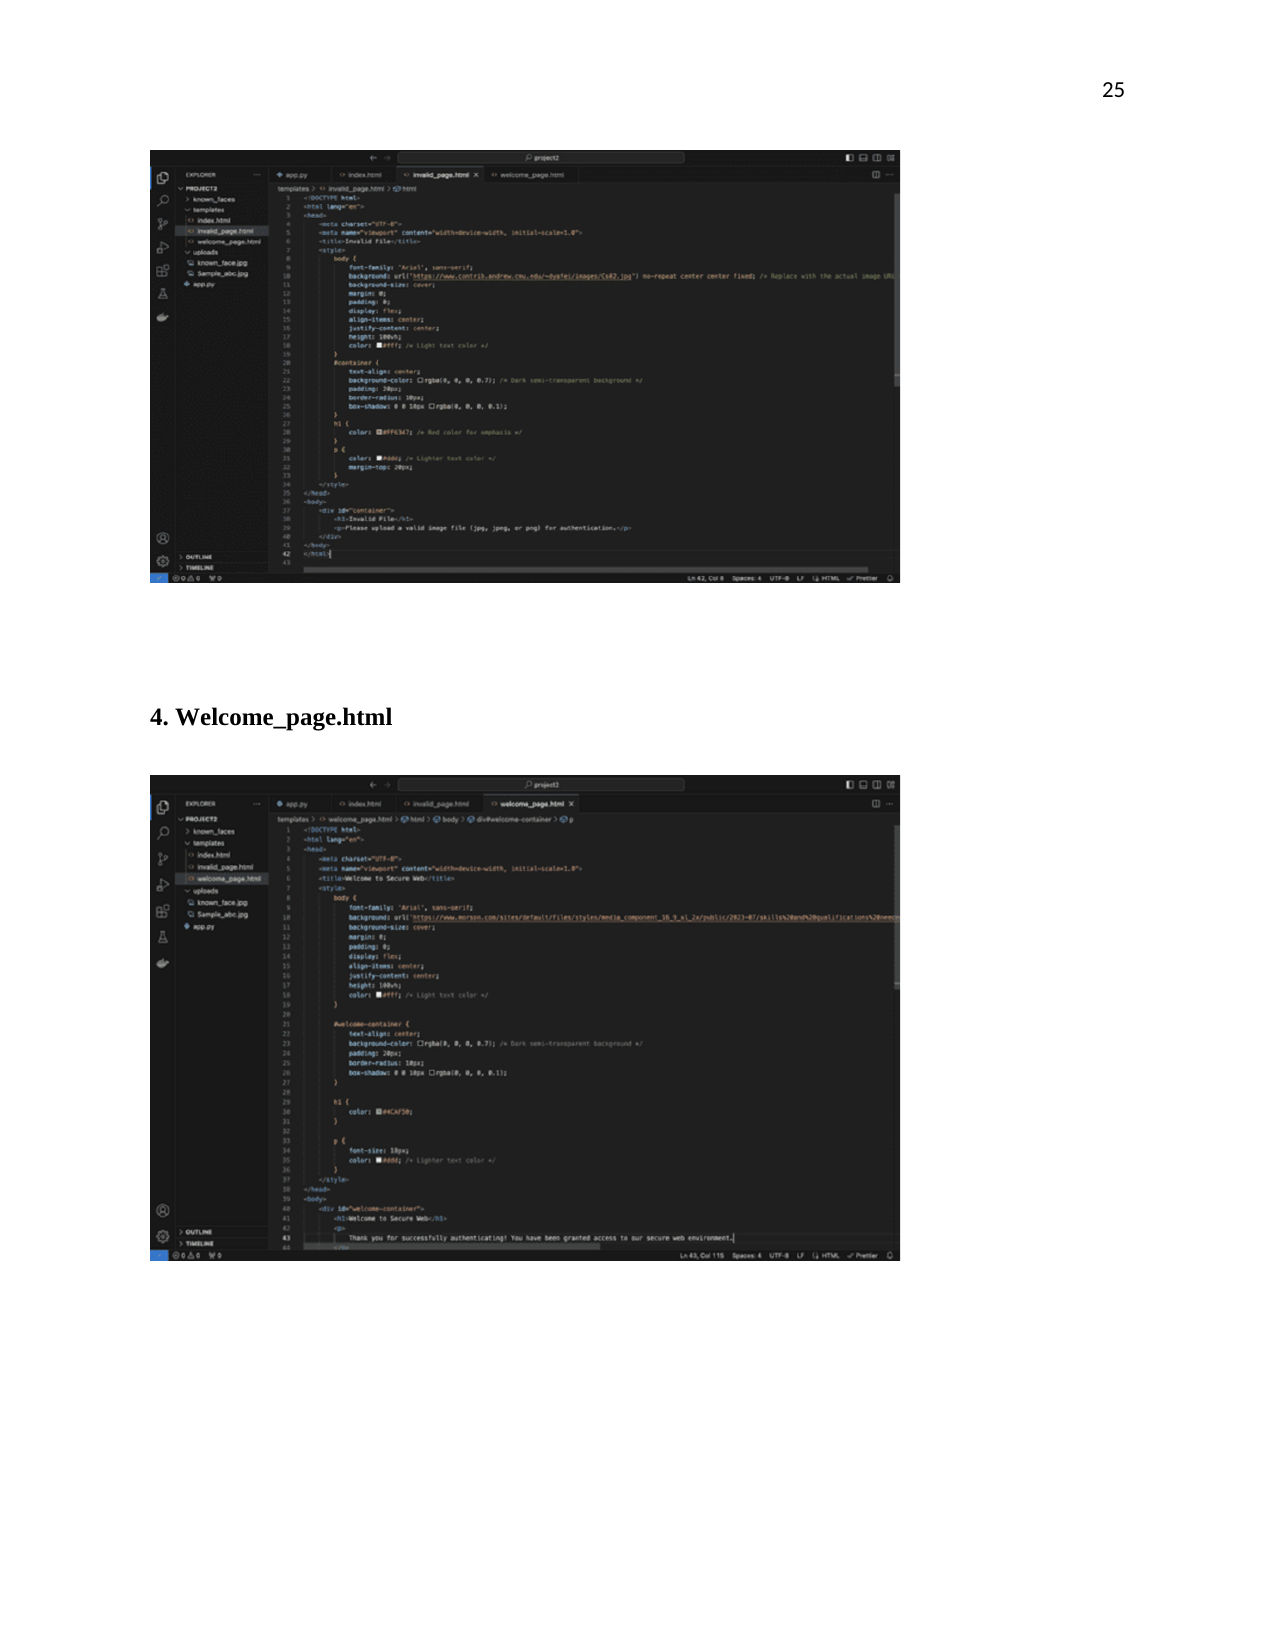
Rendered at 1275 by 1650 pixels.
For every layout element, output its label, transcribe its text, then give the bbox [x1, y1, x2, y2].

picture [150, 775, 901, 1261]
text 4. Welcome_page.html [150, 702, 1125, 730]
picture [150, 150, 901, 583]
